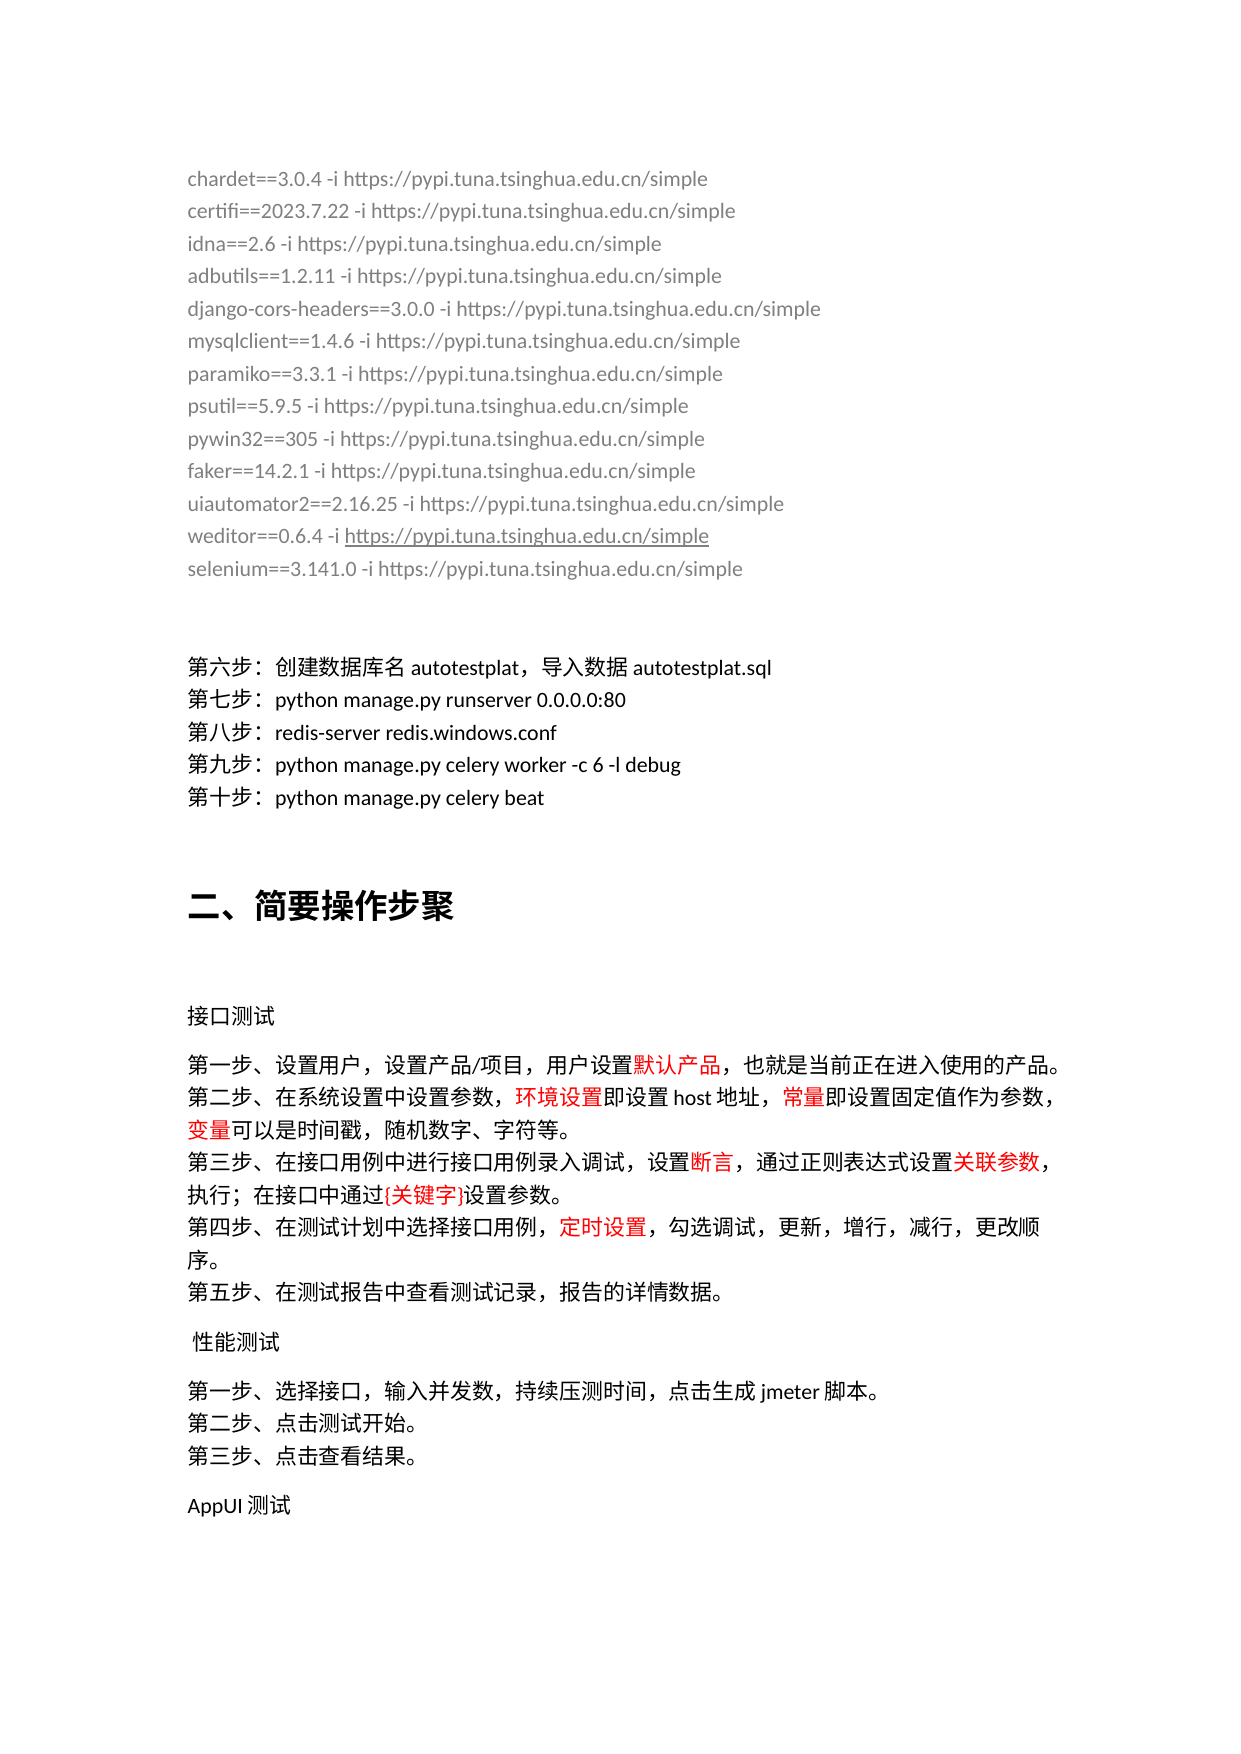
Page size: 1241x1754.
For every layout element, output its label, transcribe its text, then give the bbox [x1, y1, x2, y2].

text 第六步：创建数据库名autotestplat，导入数据autotestplat.sql [187, 649, 1053, 682]
subtitle 二、简要操作步聚 [187, 872, 1053, 937]
text 第七步：python manage.py runserver 0.0.0.0:80 第八步：redis-server redis.windows.conf 第九步：python manage.py celery worker -c 6 -l debug 第十步：python manage.py celery beat [187, 682, 1053, 812]
text weditor==0.6.4 -i https://pypi.tuna.tsinghua.edu.cn/simple [187, 519, 1053, 552]
text chardet==3.0.4 -i https://pypi.tuna.tsinghua.edu.cn/simple [187, 162, 1053, 194]
text 接口测试 [187, 998, 1053, 1031]
text idna==2.6 -i https://pypi.tuna.tsinghua.edu.cn/simple [187, 227, 1053, 259]
text uiautomator2==2.16.25 -i https://pypi.tuna.tsinghua.edu.cn/simple [187, 487, 1053, 519]
text certifi==2023.7.22 -i https://pypi.tuna.tsinghua.edu.cn/simple [187, 194, 1053, 227]
text selenium==3.141.0 -i https://pypi.tuna.tsinghua.edu.cn/simple [187, 552, 1053, 584]
text mysqlclient==1.4.6 -i https://pypi.tuna.tsinghua.edu.cn/simple [187, 324, 1053, 357]
text adbutils==1.2.11 -i https://pypi.tuna.tsinghua.edu.cn/simple [187, 259, 1053, 292]
text 性能测试 [187, 1324, 1053, 1357]
text psutil==5.9.5 -i https://pypi.tuna.tsinghua.edu.cn/simple [187, 389, 1053, 422]
text 第一步、设置用户，设置产品/项目，用户设置默认产品，也就是当前正在进入使用的产品。 第二步、在系统设置中设置参数，环境设置即设置host地址，常量即设置固定值作为参数，变量可以是时间戳，随机数字、字符等。 第三步、在接口用例中进行接口用例录入调试，设置断言，通过正则表达式设置关联参数，执行；在接口中通过{关键字}设置参数。 第四步、在测试计划中选择接口用例，定时设置，勾选调试，更新，增行，减行，更改顺序。 第五步、在测试报告中查看测试记录，报告的详情数据。 [187, 1047, 1053, 1307]
text 第一步、选择接口，输入并发数，持续压测时间，点击生成jmeter脚本。 第二步、点击测试开始。 第三步、点击查看结果。 [187, 1373, 1053, 1471]
text faker==14.2.1 -i https://pypi.tuna.tsinghua.edu.cn/simple [187, 454, 1053, 487]
text django-cors-headers==3.0.0 -i https://pypi.tuna.tsinghua.edu.cn/simple [187, 292, 1053, 324]
text pywin32==305 -i https://pypi.tuna.tsinghua.edu.cn/simple [187, 422, 1053, 454]
text paramiko==3.3.1 -i https://pypi.tuna.tsinghua.edu.cn/simple [187, 357, 1053, 389]
text AppUI测试 [187, 1487, 1053, 1520]
